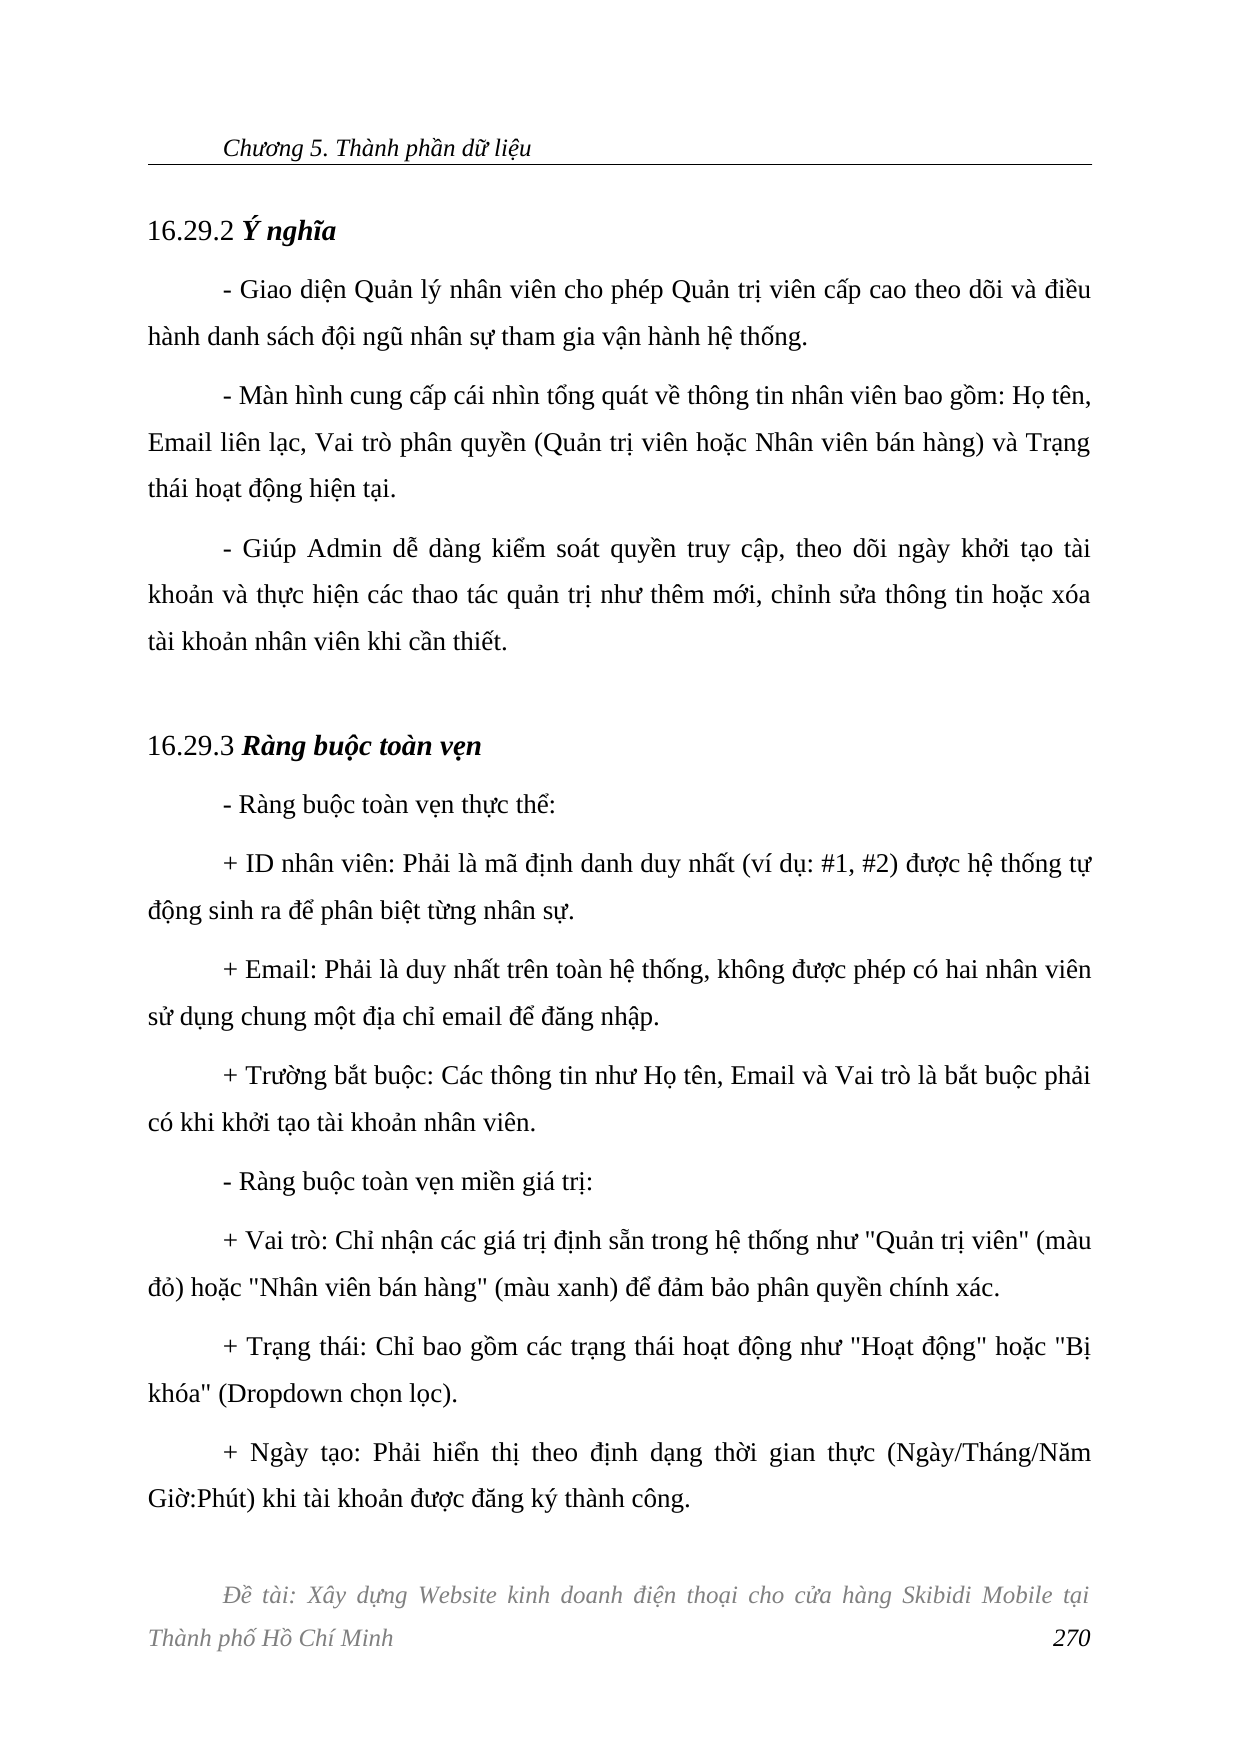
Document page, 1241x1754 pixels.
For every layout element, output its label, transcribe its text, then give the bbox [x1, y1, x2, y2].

text + Trạng thái: Chỉ bao gồm các trạng thái hoạt động như "Hoạt động" hoặc "Bị khóa" (Dropdown chọn lọc). [148, 1330, 1092, 1408]
text - Giúp Admin dễ dàng kiểm soát quyền truy cập, theo dõi ngày khởi tạo tài khoản và thực hiện các thao tác quản trị như thêm mới, chỉnh sửa thông tin hoặc xóa tài khoản nhân viên khi cần thiết. [148, 532, 1092, 656]
subtitle Ý nghĩa [147, 207, 1092, 248]
text + ID nhân viên: Phải là mã định danh duy nhất (ví dụ: #1, #2) được hệ thống tự động sinh ra để phân biệt từng nhân sự. [148, 848, 1092, 925]
subtitle Ràng buộc toàn vẹn [147, 722, 1092, 763]
text - Màn hình cung cấp cái nhìn tổng quát về thông tin nhân viên bao gồm: Họ tên, Email liên lạc, Vai trò phân quyền (Quản trị viên hoặc Nhân viên bán hàng) và Trạng thái hoạt động hiện tại. [148, 379, 1092, 504]
text - Ràng buộc toàn vẹn thực thể: [148, 788, 1092, 819]
text + Vai trò: Chỉ nhận các giá trị định sẵn trong hệ thống như "Quản trị viên" (màu đỏ) hoặc "Nhân viên bán hàng" (màu xanh) để đảm bảo phân quyền chính xác. [148, 1224, 1092, 1302]
text - Ràng buộc toàn vẹn miền giá trị: [148, 1165, 1092, 1196]
text + Email: Phải là duy nhất trên toàn hệ thống, không được phép có hai nhân viên sử dụng chung một địa chỉ email để đăng nhập. [148, 953, 1092, 1031]
text - Giao diện Quản lý nhân viên cho phép Quản trị viên cấp cao theo dõi và điều hành danh sách đội ngũ nhân sự tham gia vận hành hệ thống. [148, 273, 1092, 351]
text + Trường bắt buộc: Các thông tin như Họ tên, Email và Vai trò là bắt buộc phải có khi khởi tạo tài khoản nhân viên. [148, 1059, 1092, 1137]
text + Ngày tạo: Phải hiển thị theo định dạng thời gian thực (Ngày/Tháng/Năm Giờ:Phút) khi tài khoản được đăng ký thành công. [148, 1436, 1092, 1514]
